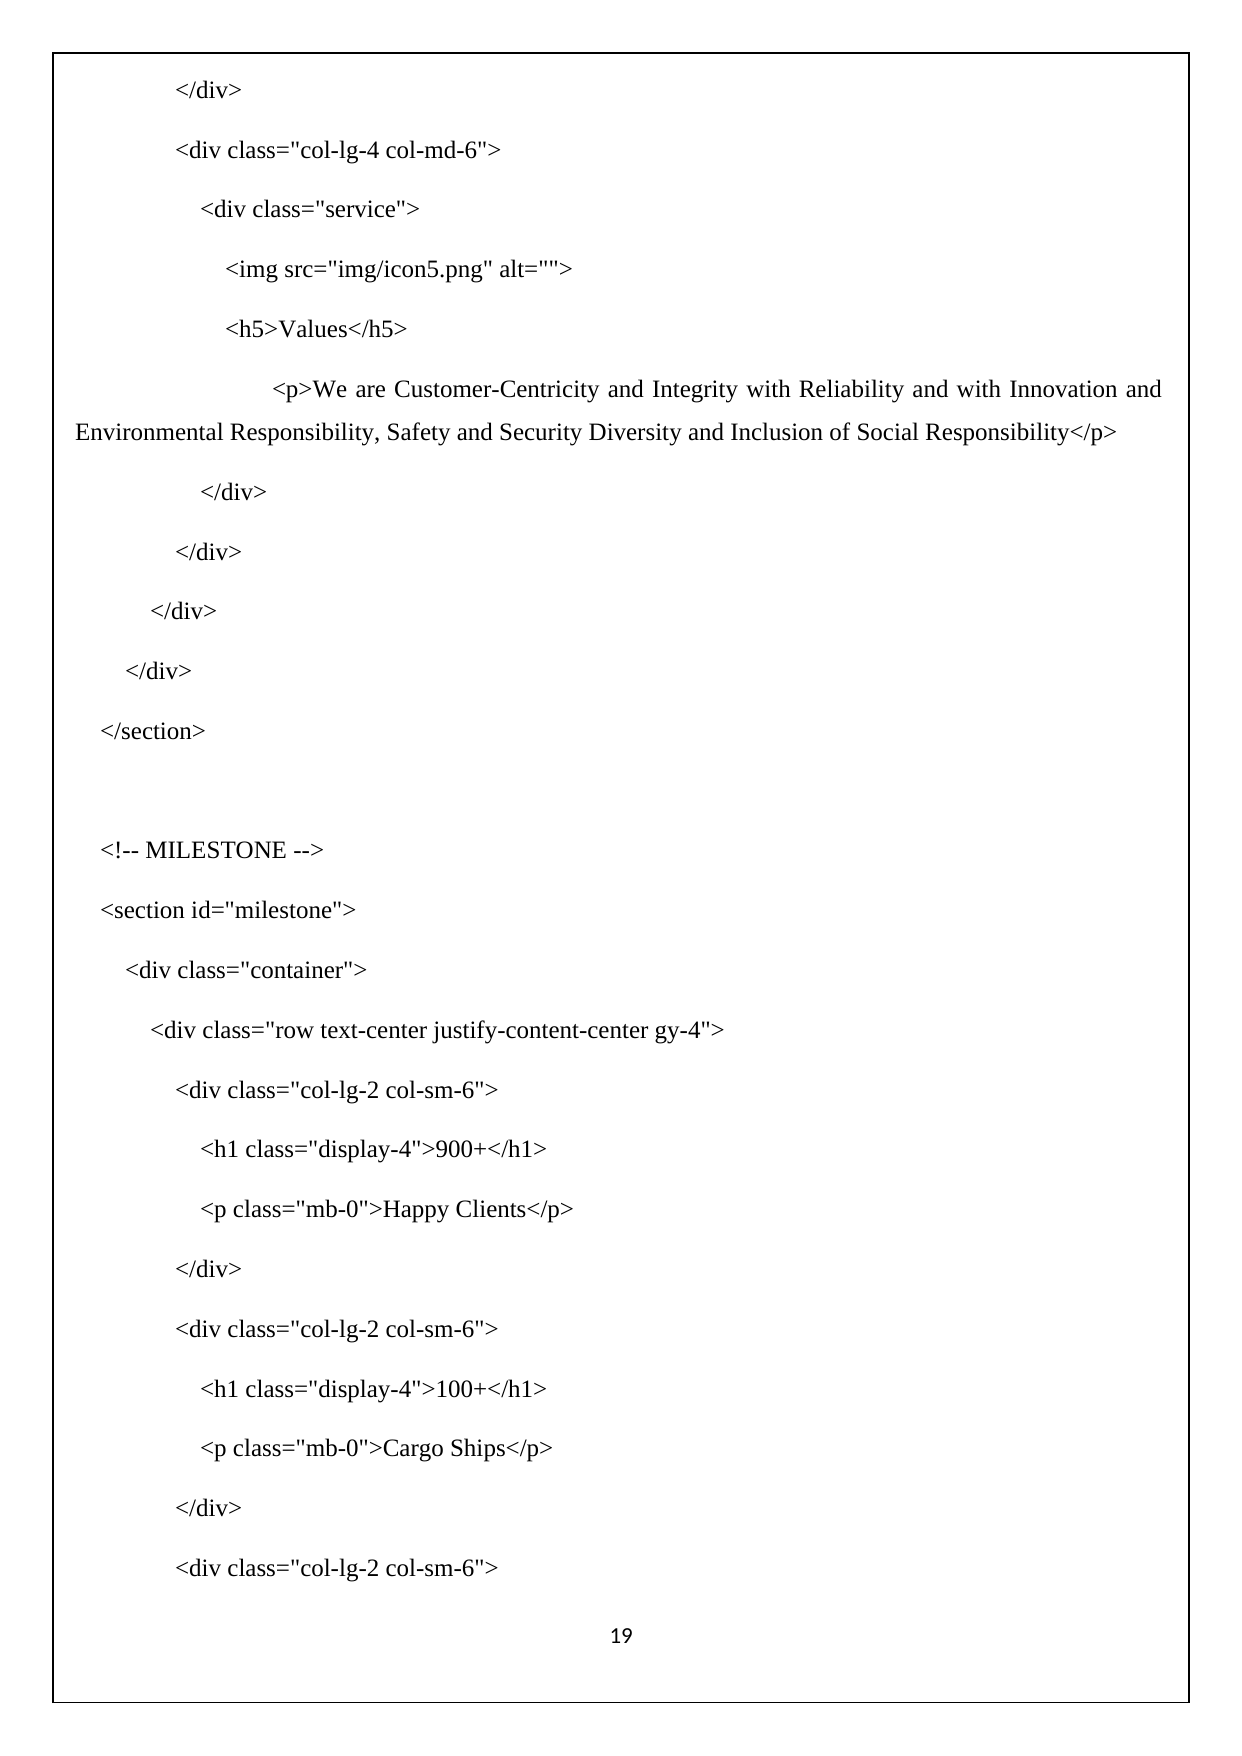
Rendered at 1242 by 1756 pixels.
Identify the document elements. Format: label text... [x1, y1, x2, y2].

text <h1 class="display-4">100+</h1> [75, 1374, 1167, 1402]
text <h1 class="display-4">900+</h1> [75, 1134, 1167, 1163]
text <section id="milestone"> [75, 895, 1167, 924]
text </section> [75, 716, 1167, 745]
text <div class="col-lg-2 col-sm-6"> [75, 1553, 1167, 1582]
text </div> [75, 656, 1167, 685]
text <div class="service"> [75, 194, 1167, 223]
text </div> [75, 1493, 1167, 1522]
text </div> [75, 477, 1167, 506]
text <div class="col-lg-4 col-md-6"> [75, 135, 1167, 163]
text </div> [75, 596, 1167, 625]
text </div> [75, 75, 1167, 104]
text <p>We are Customer-Centricity and Integrity with Reliability and with Innovation and Environmental Responsibility, Safety and Security Diversity and Inclusion of Social Responsibility</p> [75, 374, 1167, 446]
text <div class="container"> [75, 955, 1167, 984]
text <img src="img/icon5.png" alt=""> [75, 254, 1167, 283]
text <!-- MILESTONE --> [75, 836, 1167, 864]
text <div class="col-lg-2 col-sm-6"> [75, 1075, 1167, 1103]
text <h5>Values</h5> [75, 314, 1167, 343]
text <p class="mb-0">Cargo Ships</p> [75, 1433, 1167, 1462]
text <p class="mb-0">Happy Clients</p> [75, 1194, 1167, 1223]
text <div class="col-lg-2 col-sm-6"> [75, 1314, 1167, 1343]
text </div> [75, 537, 1167, 565]
text <div class="row text-center justify-content-center gy-4"> [75, 1015, 1167, 1044]
text </div> [75, 1254, 1167, 1283]
